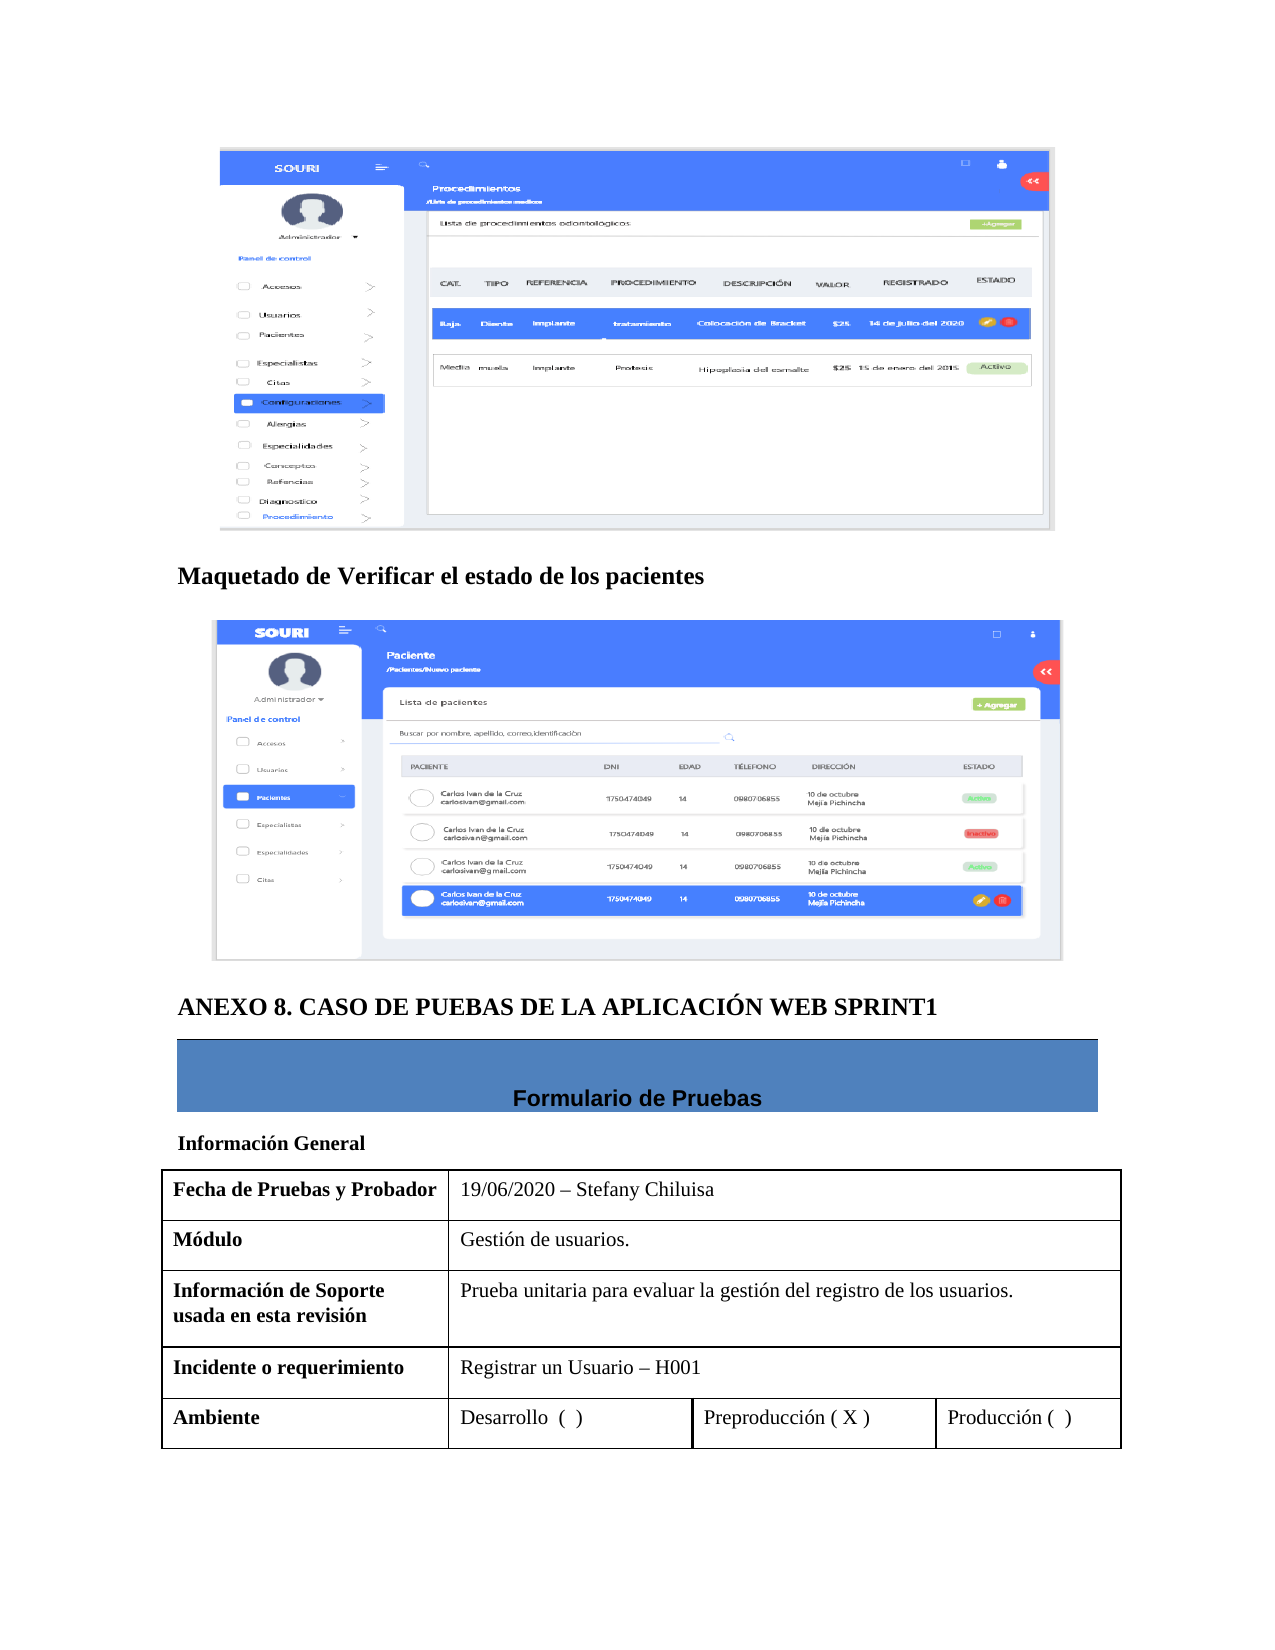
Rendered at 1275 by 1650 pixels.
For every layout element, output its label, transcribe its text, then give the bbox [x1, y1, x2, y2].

table_cell Registrar un Usuario – H001 [449, 1348, 1120, 1397]
text Maquetado de Verificar el estado de los pacientes [177, 561, 1098, 589]
picture [219, 147, 1056, 531]
table_cell Ambiente [163, 1399, 448, 1447]
table_cell Incidente o requerimiento [163, 1348, 448, 1397]
table_cell Prueba unitaria para evaluar la gestión del registro de los usuarios. [449, 1271, 1120, 1346]
picture [211, 620, 1064, 961]
table_cell Producción ( ) [937, 1399, 1120, 1447]
table_header Fecha de Pruebas y Probador [163, 1171, 448, 1220]
table_cell Desarrollo ( ) [449, 1399, 691, 1447]
table_cell Información de Soporte usada en esta revisión [163, 1271, 448, 1346]
text Información General [177, 1131, 1098, 1154]
table_cell Preproducción ( X ) [694, 1399, 935, 1447]
text ANEXO 8. CASO DE PUEBAS DE LA APLICACIÓN WEB SPRINT1 [177, 992, 1098, 1020]
table_cell Módulo [163, 1221, 448, 1270]
text Formulario de Pruebas [177, 1084, 1098, 1112]
table_cell Gestión de usuarios. [449, 1221, 1120, 1270]
table_header 19/06/2020 – Stefany Chiluisa [449, 1171, 1120, 1220]
